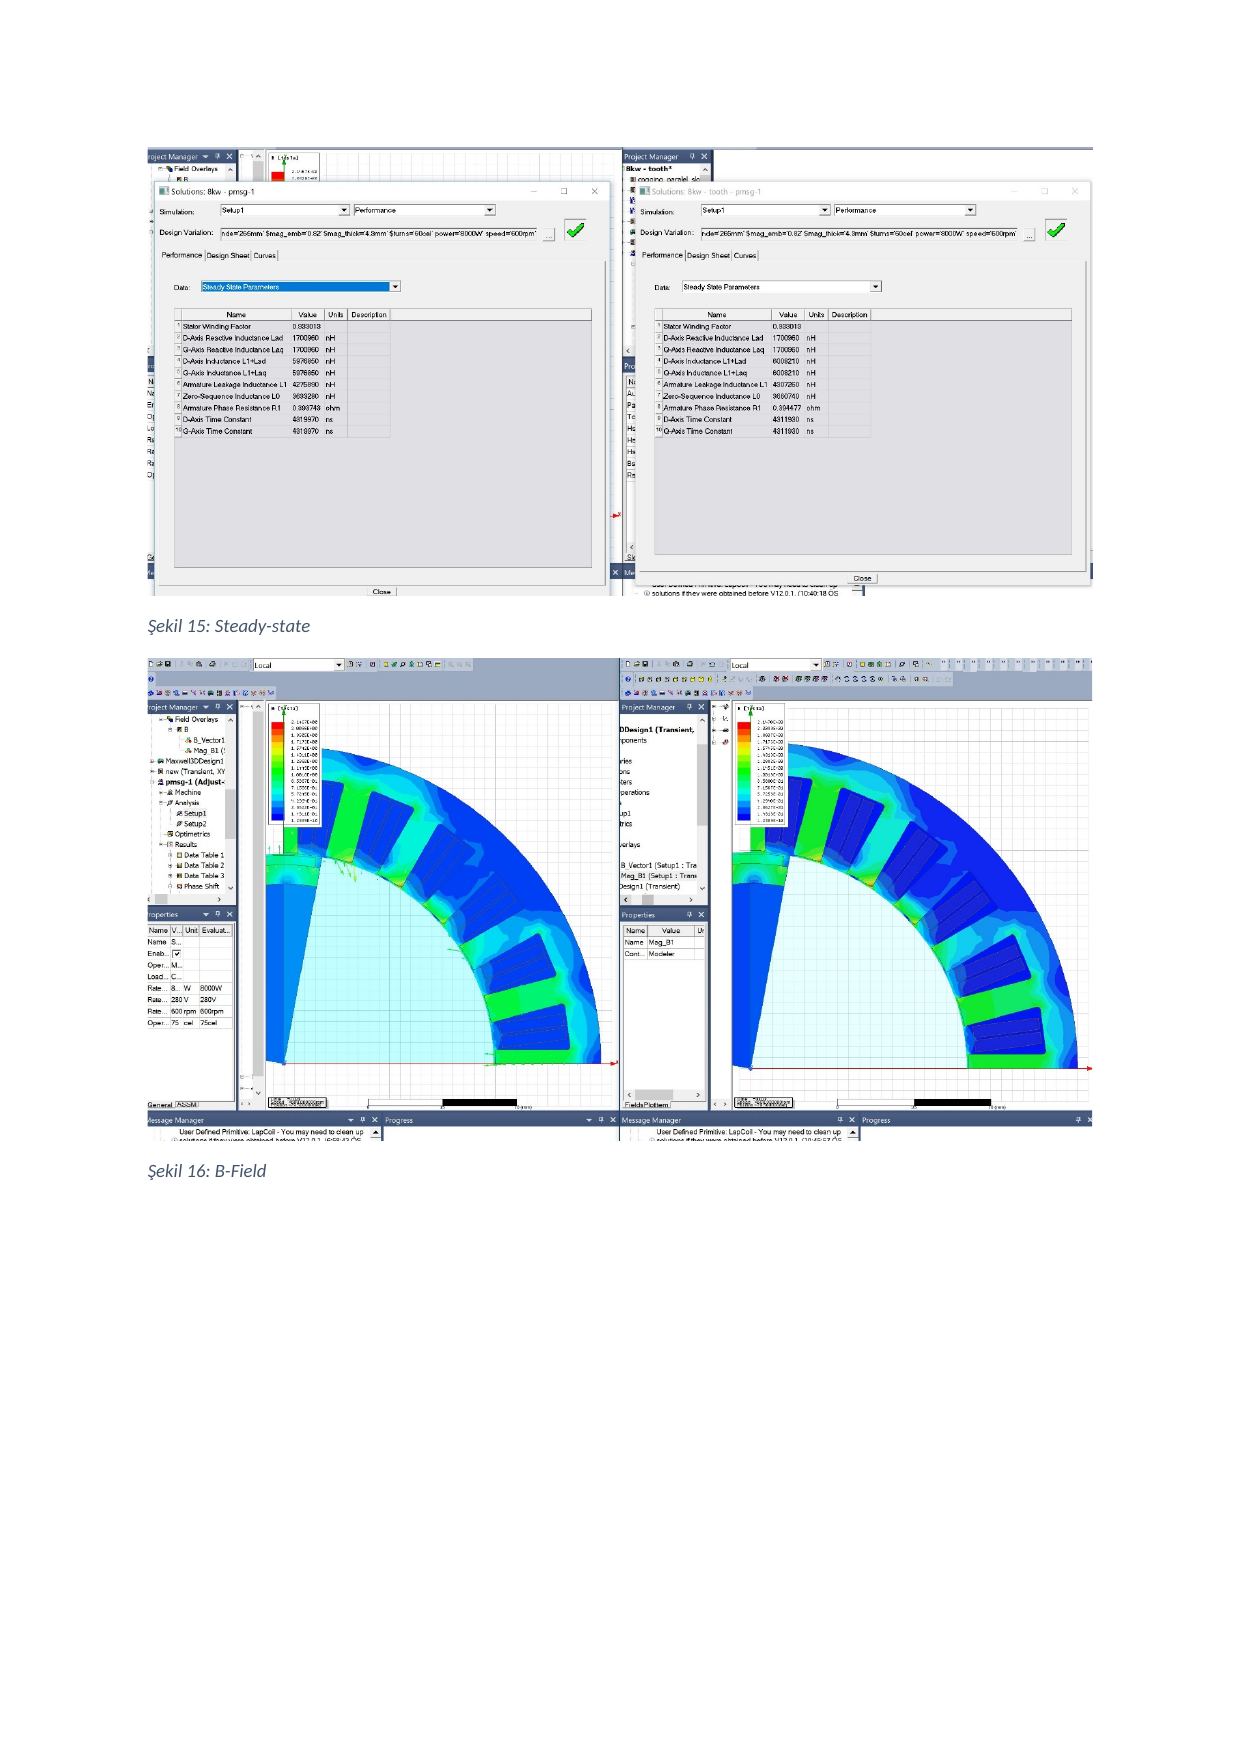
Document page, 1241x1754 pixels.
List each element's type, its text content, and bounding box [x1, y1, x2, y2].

picture [147, 658, 1093, 1141]
picture [147, 147, 1093, 596]
